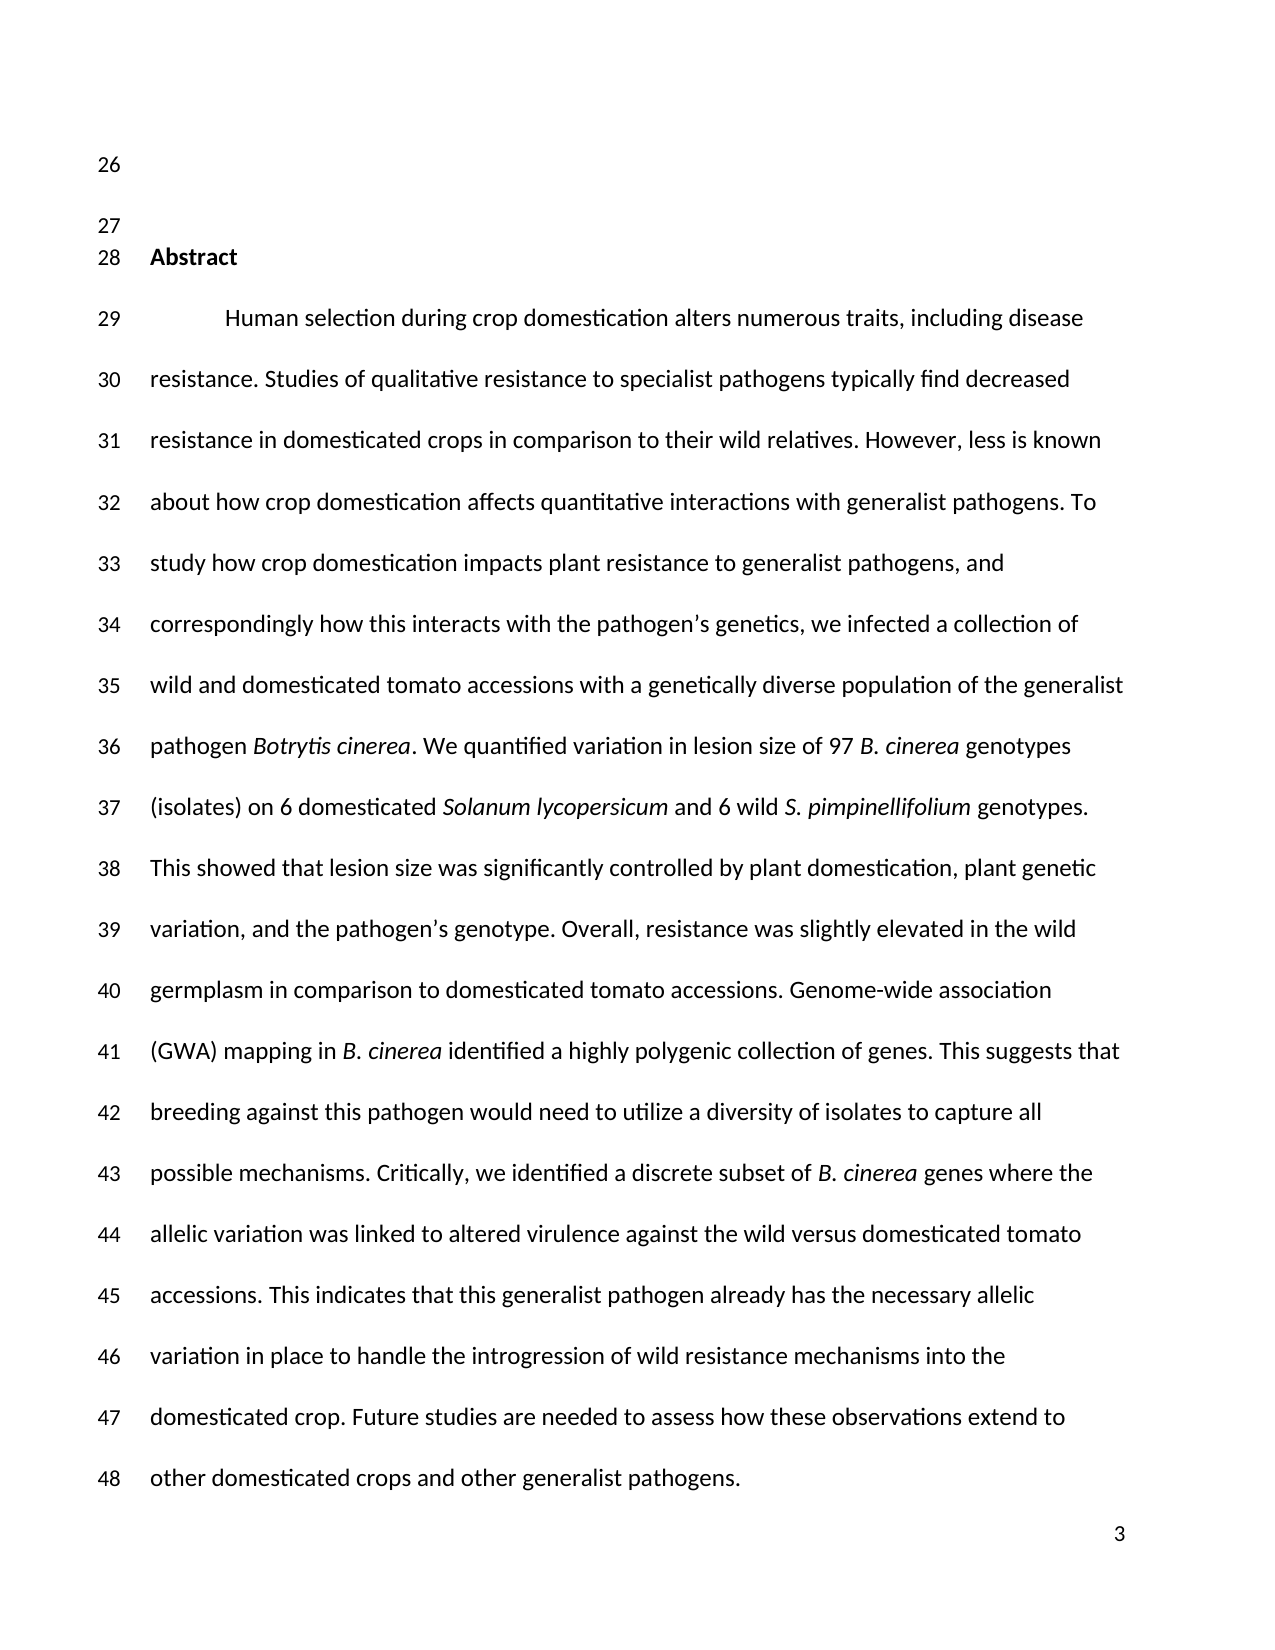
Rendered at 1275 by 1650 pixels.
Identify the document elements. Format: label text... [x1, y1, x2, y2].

text Abstract [150, 242, 1125, 272]
text Human selection during crop domestication alters numerous traits, including disease resistance. Studies of qualitative resistance to specialist pathogens typically find decreased resistance in domesticated crops in comparison to their wild relatives. However, less is known about how crop domestication affects quantitative interactions with generalist pathogens. To study how crop domestication impacts plant resistance to generalist pathogens, and correspondingly how this interacts with the pathogen’s genetics, we infected a collection of wild and domesticated tomato accessions with a genetically diverse population of the generalist pathogen Botrytis cinerea. We quantified variation in lesion size of 97 B. cinerea genotypes (isolates) on 6 domesticated Solanum lycopersicum and 6 wild S. pimpinellifolium genotypes. This showed that lesion size was significantly controlled by plant domestication, plant genetic variation, and the pathogen’s genotype. Overall, resistance was slightly elevated in the wild germplasm in comparison to domesticated tomato accessions. Genome-wide association (GWA) mapping in B. cinerea identified a highly polygenic collection of genes. This suggests that breeding against this pathogen would need to utilize a diversity of isolates to capture all possible mechanisms. Critically, we identified a discrete subset of B. cinerea genes where the allelic variation was linked to altered virulence against the wild versus domesticated tomato accessions. This indicates that this generalist pathogen already has the necessary allelic variation in place to handle the introgression of wild resistance mechanisms into the domesticated crop. Future studies are needed to assess how these observations extend to other domesticated crops and other generalist pathogens. [150, 303, 1125, 1493]
